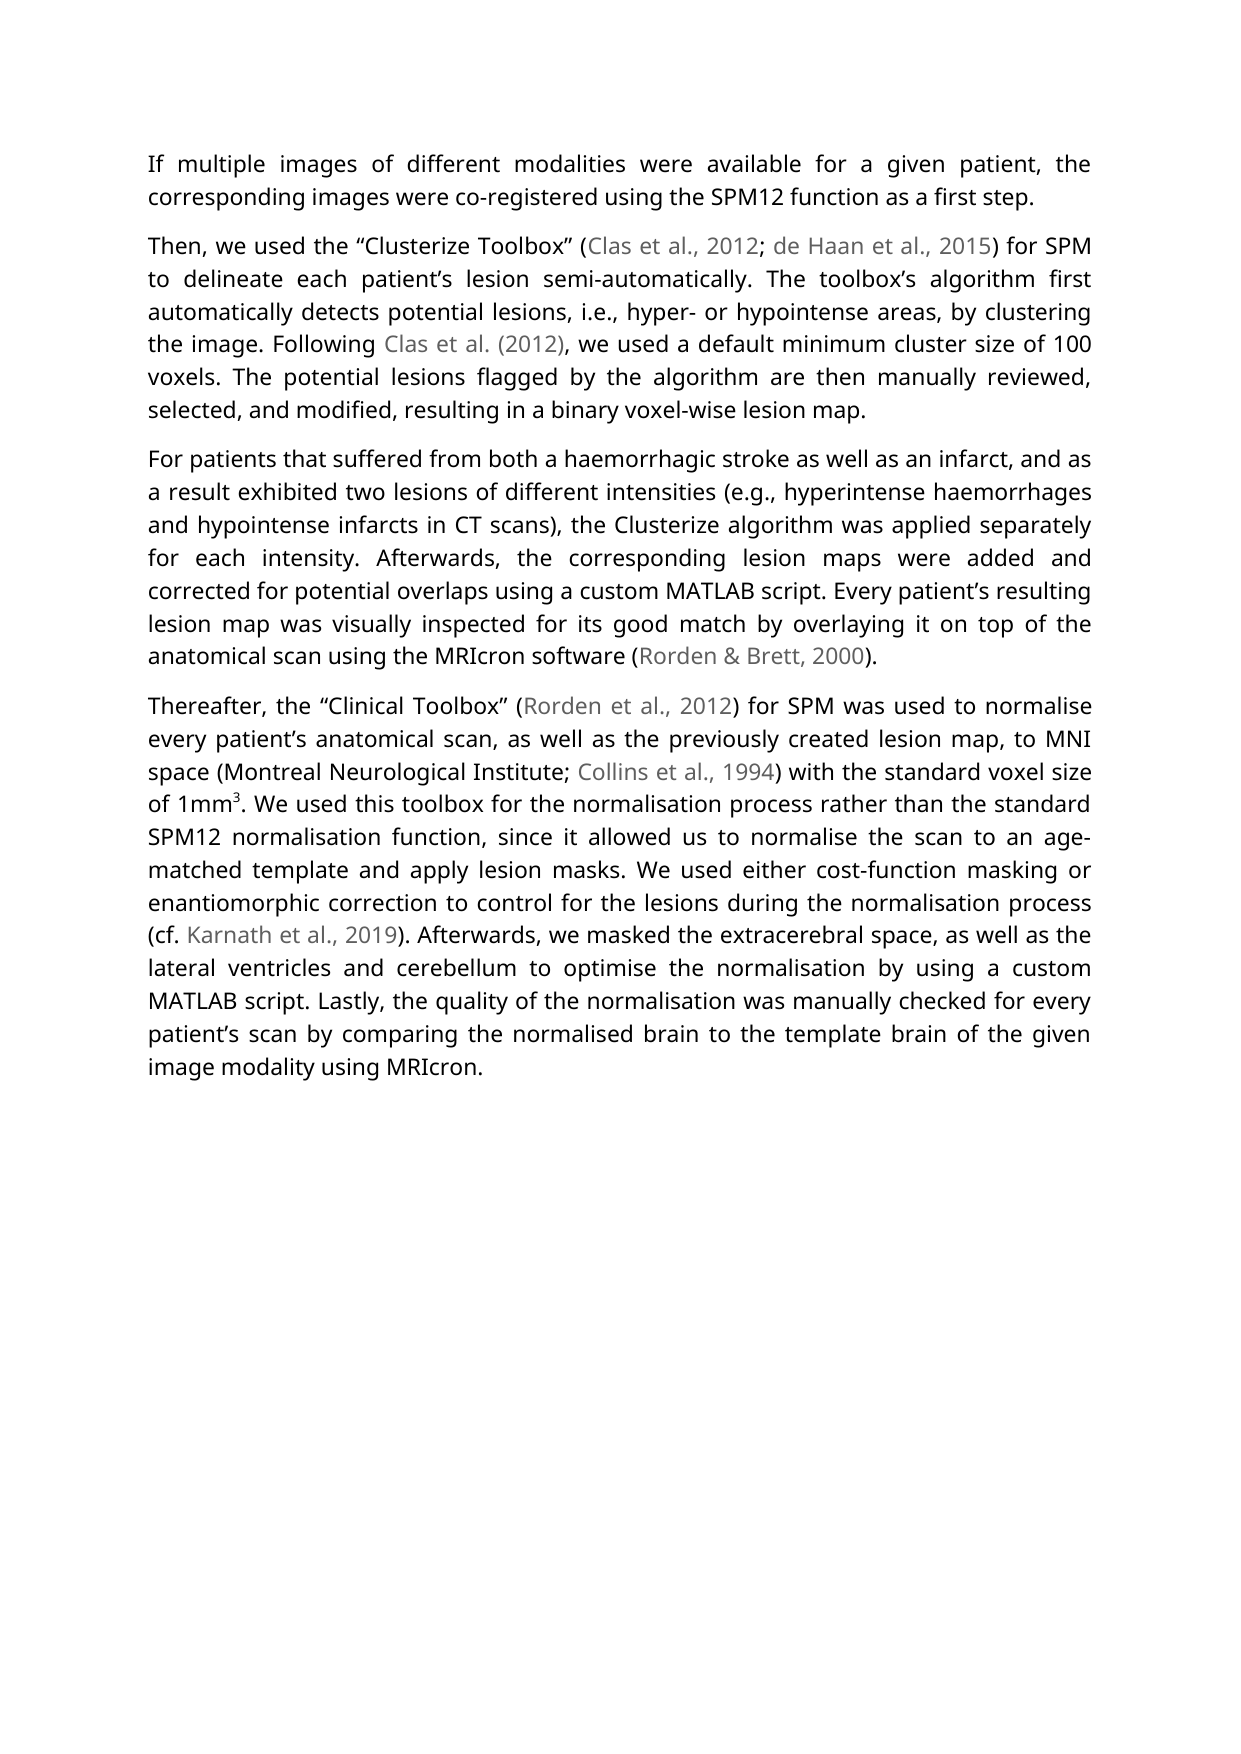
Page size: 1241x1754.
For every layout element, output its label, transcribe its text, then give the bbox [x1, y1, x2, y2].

text Then, we used the “Clusterize Toolbox” (Clas et al., 2012; de Haan et al., 2015) for SPM to delineate each patient’s lesion semi-automatically. The toolbox’s algorithm first automatically detects potential lesions, i.e., hyper- or hypointense areas, by clustering the image. Following Clas et al. (2012), we used a default minimum cluster size of 100 voxels. The potential lesions flagged by the algorithm are then manually reviewed, selected, and modified, resulting in a binary voxel-wise lesion map. [148, 230, 1093, 425]
text For patients that suffered from both a haemorrhagic stroke as well as an infarct, and as a result exhibited two lesions of different intensities (e.g., hyperintense haemorrhages and hypointense infarcts in CT scans), the Clusterize algorithm was applied separately for each intensity. Afterwards, the corresponding lesion maps were added and corrected for potential overlaps using a custom MATLAB script. Every patient’s resulting lesion map was visually inspected for its good match by overlaying it on top of the anatomical scan using the MRIcron software (Rorden & Brett, 2000). [148, 443, 1093, 672]
text Thereafter, the “Clinical Toolbox” (Rorden et al., 2012) for SPM was used to normalise every patient’s anatomical scan, as well as the previously created lesion map, to MNI space (Montreal Neurological Institute; Collins et al., 1994) with the standard voxel size of 1mm3. We used this toolbox for the normalisation process rather than the standard SPM12 normalisation function, since it allowed us to normalise the scan to an age-matched template and apply lesion masks. We used either cost-function masking or enantiomorphic correction to control for the lesions during the normalisation process (cf. Karnath et al., 2019). Afterwards, we masked the extracerebral space, as well as the lateral ventricles and cerebellum to optimise the normalisation by using a custom MATLAB script. Lastly, the quality of the normalisation was manually checked for every patient’s scan by comparing the normalised brain to the template brain of the given image modality using MRIcron. [148, 690, 1093, 1082]
text If multiple images of different modalities were available for a given patient, the corresponding images were co-registered using the SPM12 function as a first step. [148, 148, 1093, 212]
